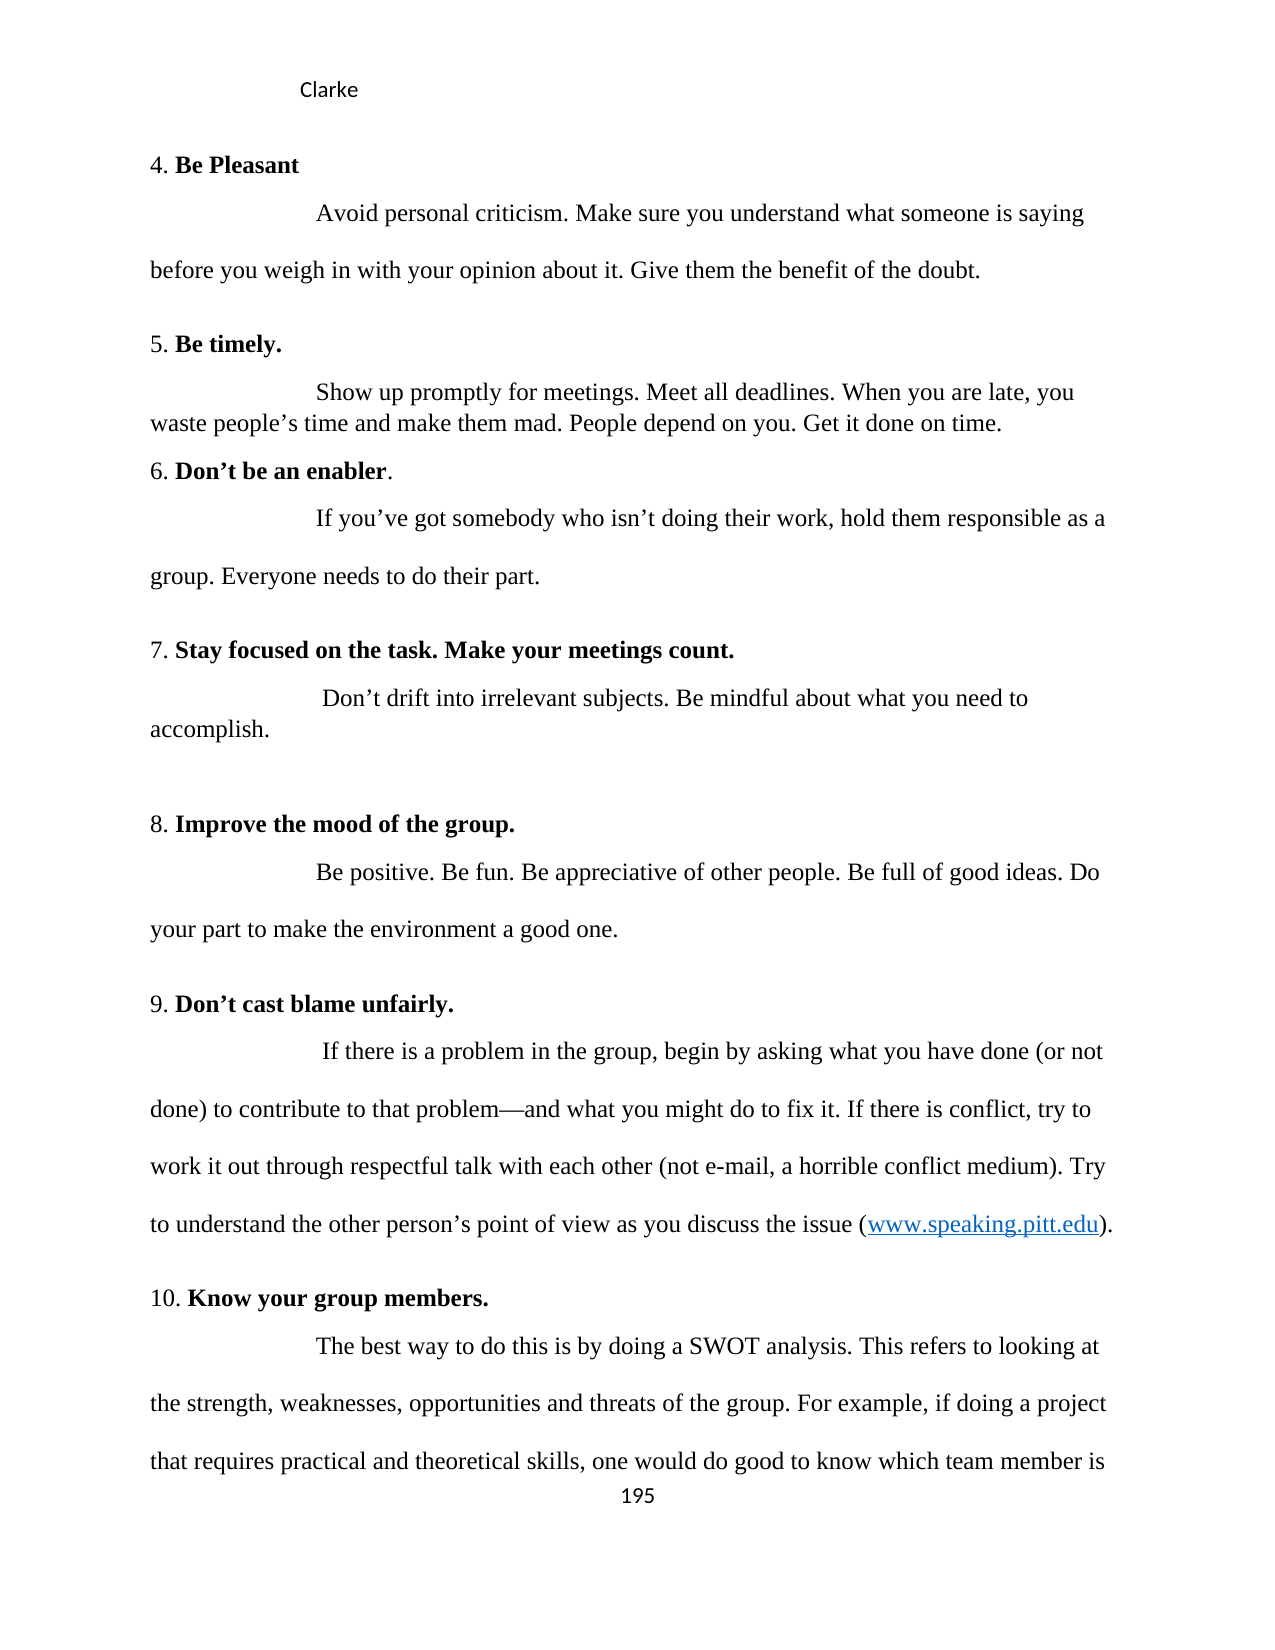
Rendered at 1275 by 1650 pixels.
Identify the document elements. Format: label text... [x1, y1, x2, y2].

text Avoid personal criticism. Make sure you understand what someone is saying before you weigh in with your opinion about it. Give them the benefit of the doubt. [150, 198, 1125, 284]
text 6. Don’t be an enabler. [150, 456, 1125, 484]
text 9. Don’t cast blame unfairly. [150, 989, 1125, 1017]
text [150, 1331, 1125, 1474]
text 7. Stay focused on the task. Make your meetings count. [150, 635, 1125, 664]
text 10. Know your group members. [150, 1283, 1125, 1312]
text If there is a problem in the group, begin by asking what you have done (or not done) to contribute to that problem—and what you might do to fix it. If there is conflict, try to work it out through respectful talk with each other (not e-mail, a horrible conflict medium). Try to understand the other person’s point of view as you discuss the issue (www.speaking.pitt.edu). [150, 1036, 1125, 1238]
text If you’ve got somebody who isn’t doing their work, hold them responsible as a group. Everyone needs to do their part. [150, 503, 1125, 590]
text Don’t drift into irrelevant subjects. Be mindful about what you need to accomplish. [150, 683, 1125, 743]
text Be positive. Be fun. Be appreciative of other people. Be full of good ideas. Do your part to make the environment a good one. [150, 857, 1125, 943]
text Show up promptly for meetings. Meet all deadlines. When you are late, you waste people’s time and make them mad. People depend on you. Get it done on time. [150, 377, 1125, 437]
text 8. Improve the mood of the group. [150, 809, 1125, 838]
text 4. Be Pleasant [150, 150, 1125, 179]
text 5. Be timely. [150, 329, 1125, 358]
